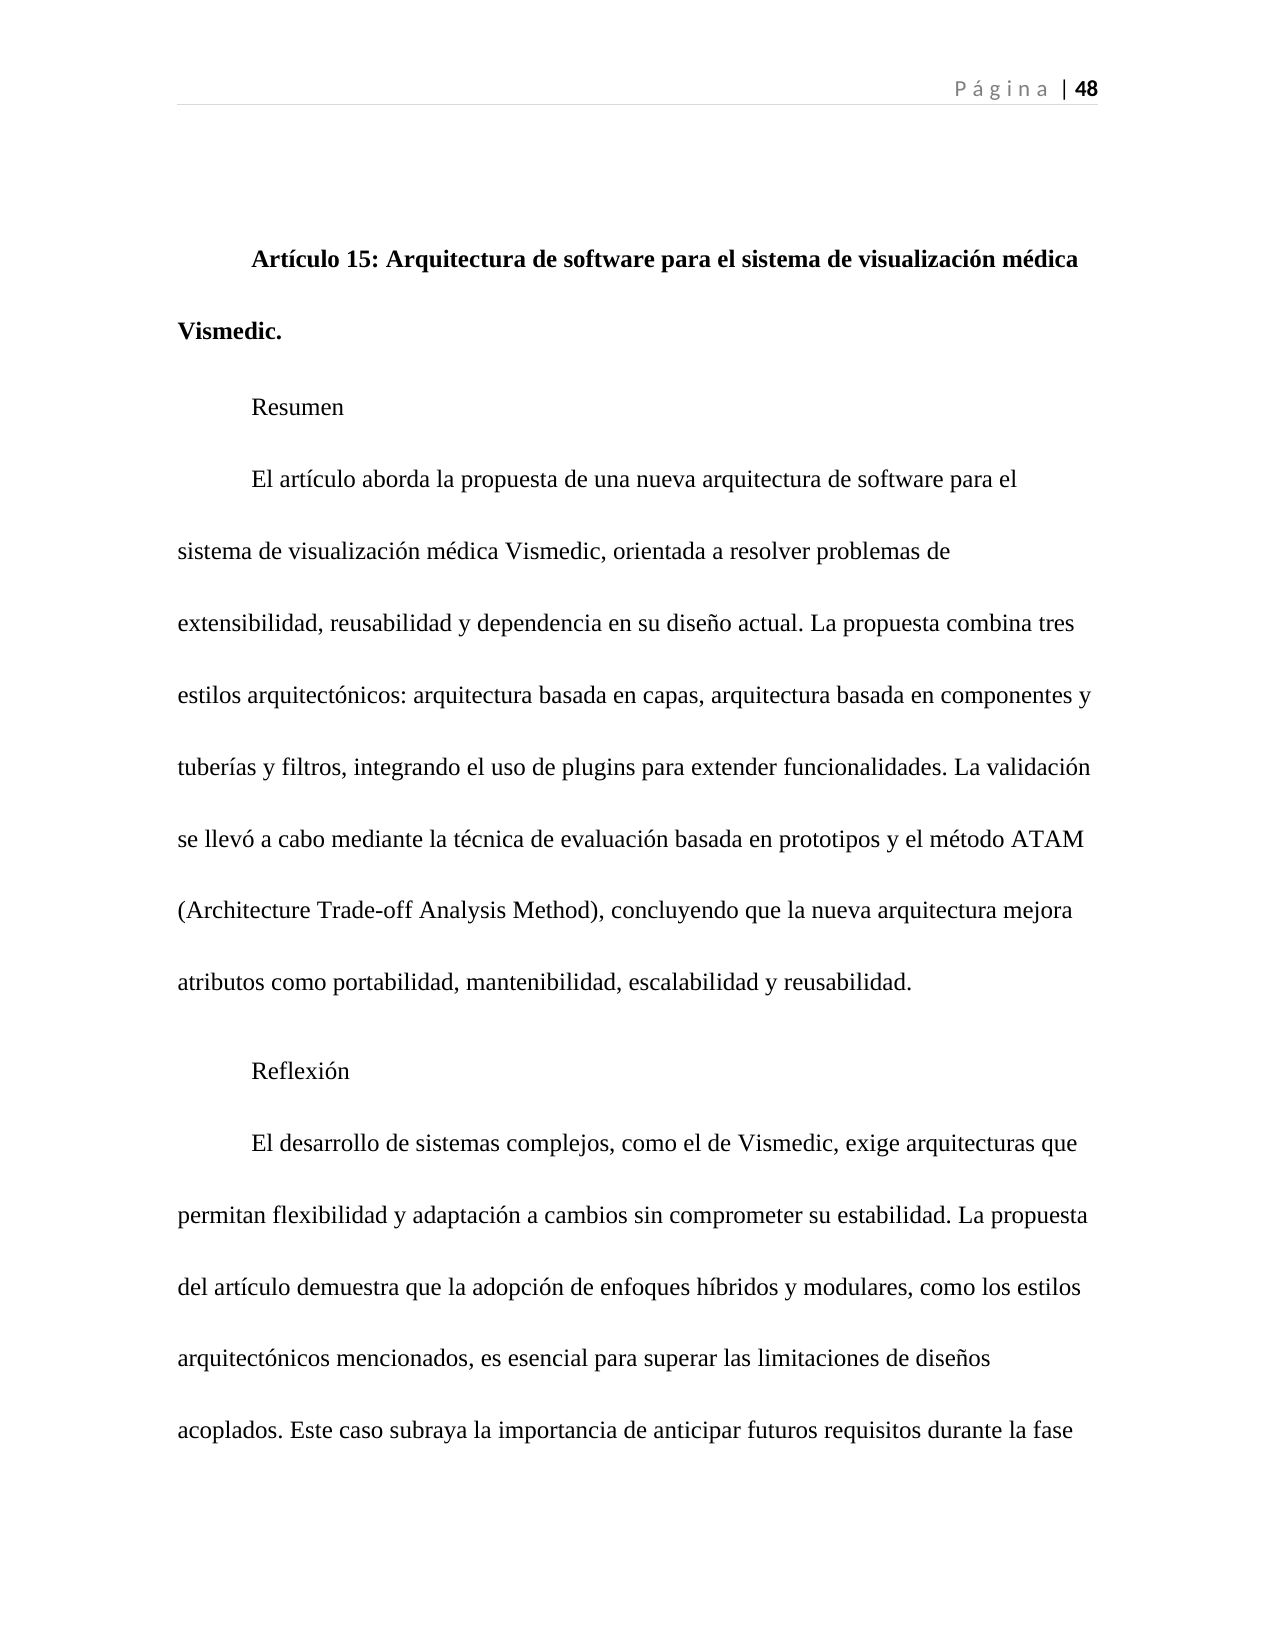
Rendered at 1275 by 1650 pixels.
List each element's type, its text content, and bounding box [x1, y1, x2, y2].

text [177, 1128, 1098, 1444]
text El artículo aborda la propuesta de una nueva arquitectura de software para el sistema de visualización médica Vismedic, orientada a resolver problemas de extensibilidad, reusabilidad y dependencia en su diseño actual. La propuesta combina tres estilos arquitectónicos: arquitectura basada en capas, arquitectura basada en componentes y tuberías y filtros, integrando el uso de plugins para extender funcionalidades. La validación se llevó a cabo mediante la técnica de evaluación basada en prototipos y el método ATAM (Architecture Trade-off Analysis Method), concluyendo que la nueva arquitectura mejora atributos como portabilidad, mantenibilidad, escalabilidad y reusabilidad. [177, 464, 1098, 996]
subtitle Resumen [177, 392, 1098, 421]
subtitle Artículo 15: Arquitectura de software para el sistema de visualización médica Vismedic. [177, 244, 1098, 345]
subtitle Reflexión [177, 1056, 1098, 1085]
